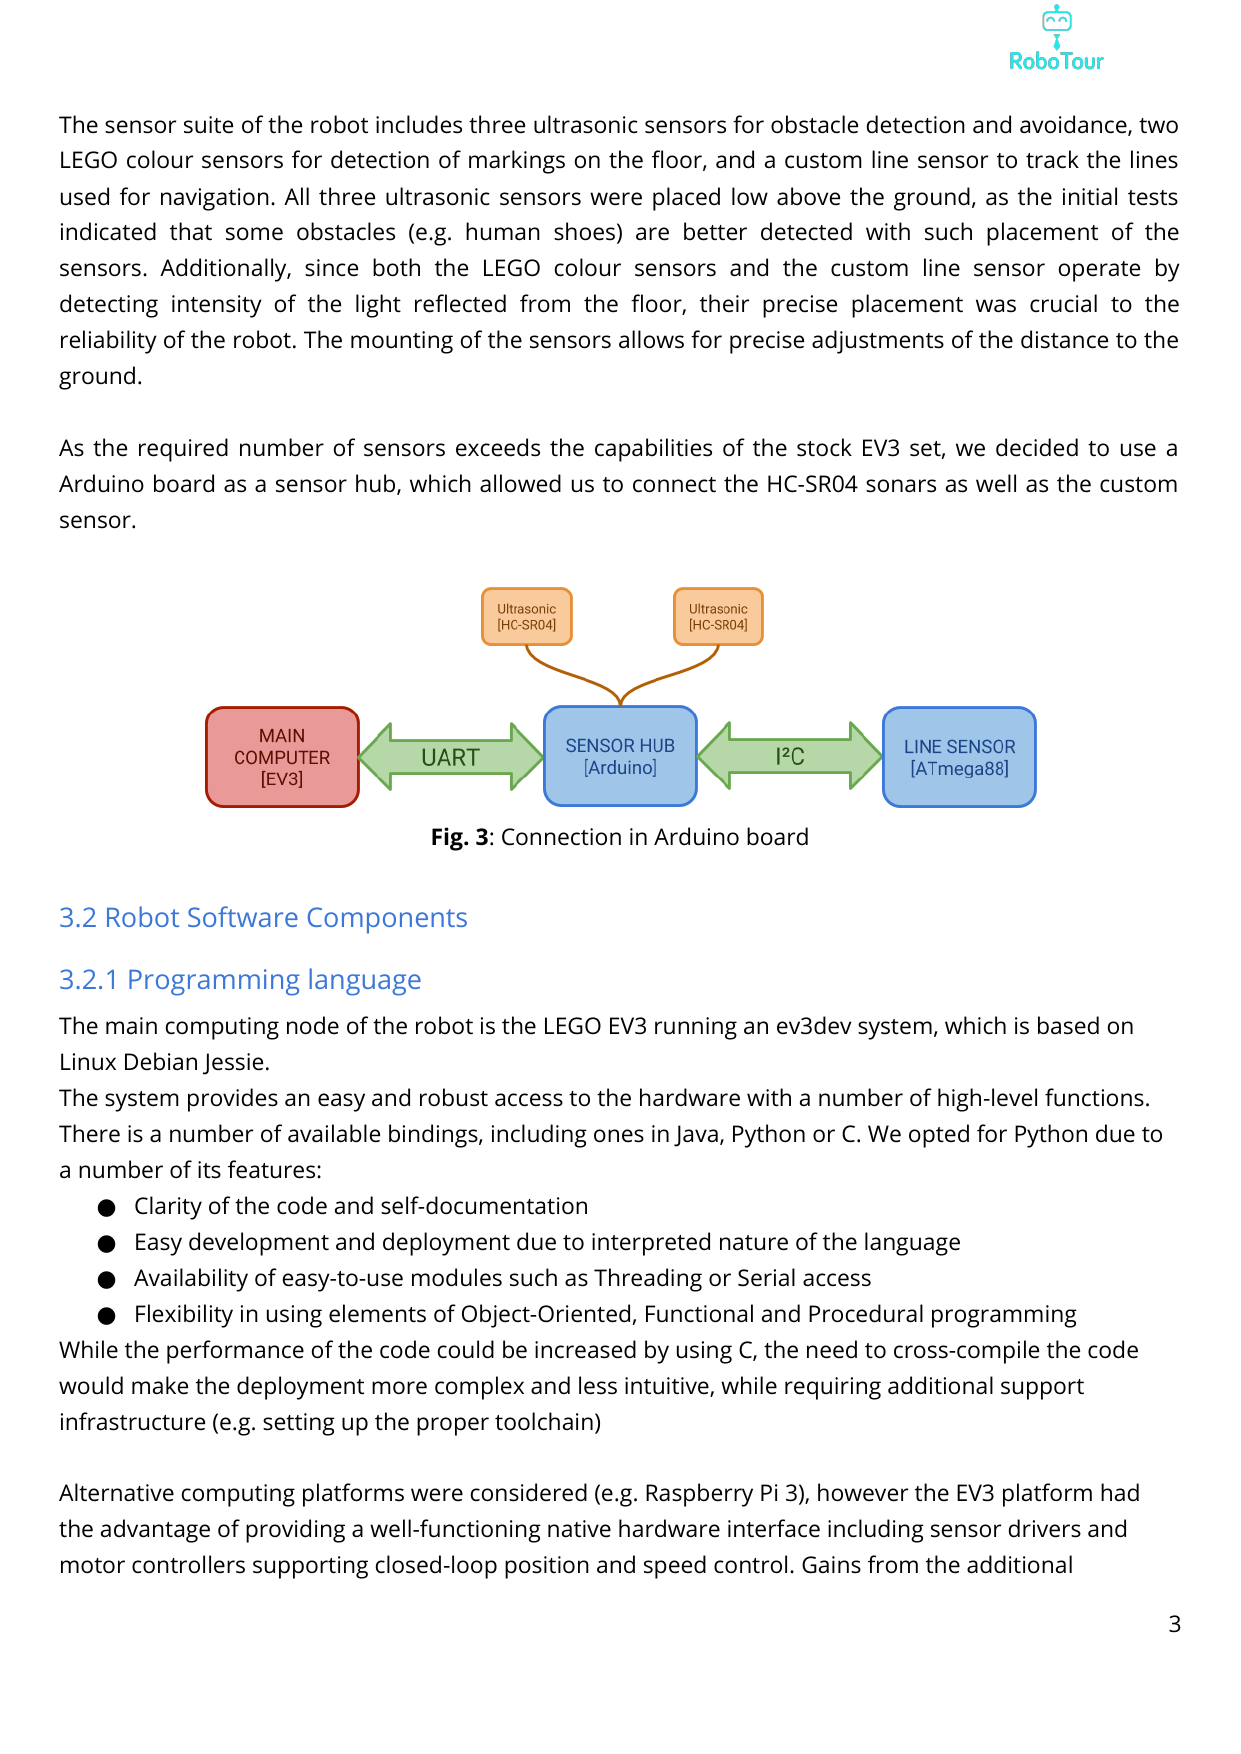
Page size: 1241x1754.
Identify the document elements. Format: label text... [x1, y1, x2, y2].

text The sensor suite of the robot includes three ultrasonic sensors for obstacle detection and avoidance, two LEGO colour sensors for detection of markings on the floor, and a custom line sensor to track the lines used for navigation. All three ultrasonic sensors were placed low above the ground, as the initial tests indicated that some obstacles (e.g. human shoes) are better detected with such placement of the sensors. Additionally, since both the LEGO colour sensors and the custom line sensor operate by detecting intensity of the light reflected from the floor, their precise placement was crucial to the reliability of the robot. The mounting of the sensors allows for precise adjustments of the distance to the ground. [59, 108, 1181, 391]
list Flexibility in using elements of Object-Oriented, Functional and Procedural programming [96, 1298, 1181, 1329]
text As the required number of sensors exceeds the capabilities of the stock EV3 set, we decided to use a Arduino board as a sensor hub, which allowed us to connect the HC-SR04 sonars as well as the custom sensor. [59, 432, 1181, 535]
text Fig. 3: Connection in Arduino board [59, 821, 1181, 852]
text The main computing node of the robot is the LEGO EV3 running an ev3dev system, which is based on Linux Debian Jessie. [59, 1010, 1181, 1077]
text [59, 1477, 1181, 1581]
subtitle 3.2.1 Programming language [59, 961, 1181, 998]
subtitle 3.2 Robot Software Components [59, 899, 1181, 936]
text The system provides an easy and robust access to the hardware with a number of high-level functions. There is a number of available bindings, including ones in Java, Python or C. We opted for Python due to a number of its features: [59, 1082, 1181, 1185]
list Availability of easy-to-use modules such as Threading or Serial access [96, 1262, 1181, 1293]
picture [200, 575, 1040, 817]
picture [1008, 3, 1105, 71]
list Clarity of the code and self-documentation [96, 1190, 1181, 1221]
list Easy development and deployment due to interpreted nature of the language [96, 1226, 1181, 1257]
text While the performance of the code could be increased by using C, the need to cross-compile the code would make the deployment more complex and less intuitive, while requiring additional support infrastructure (e.g. setting up the proper toolchain) [59, 1334, 1181, 1437]
